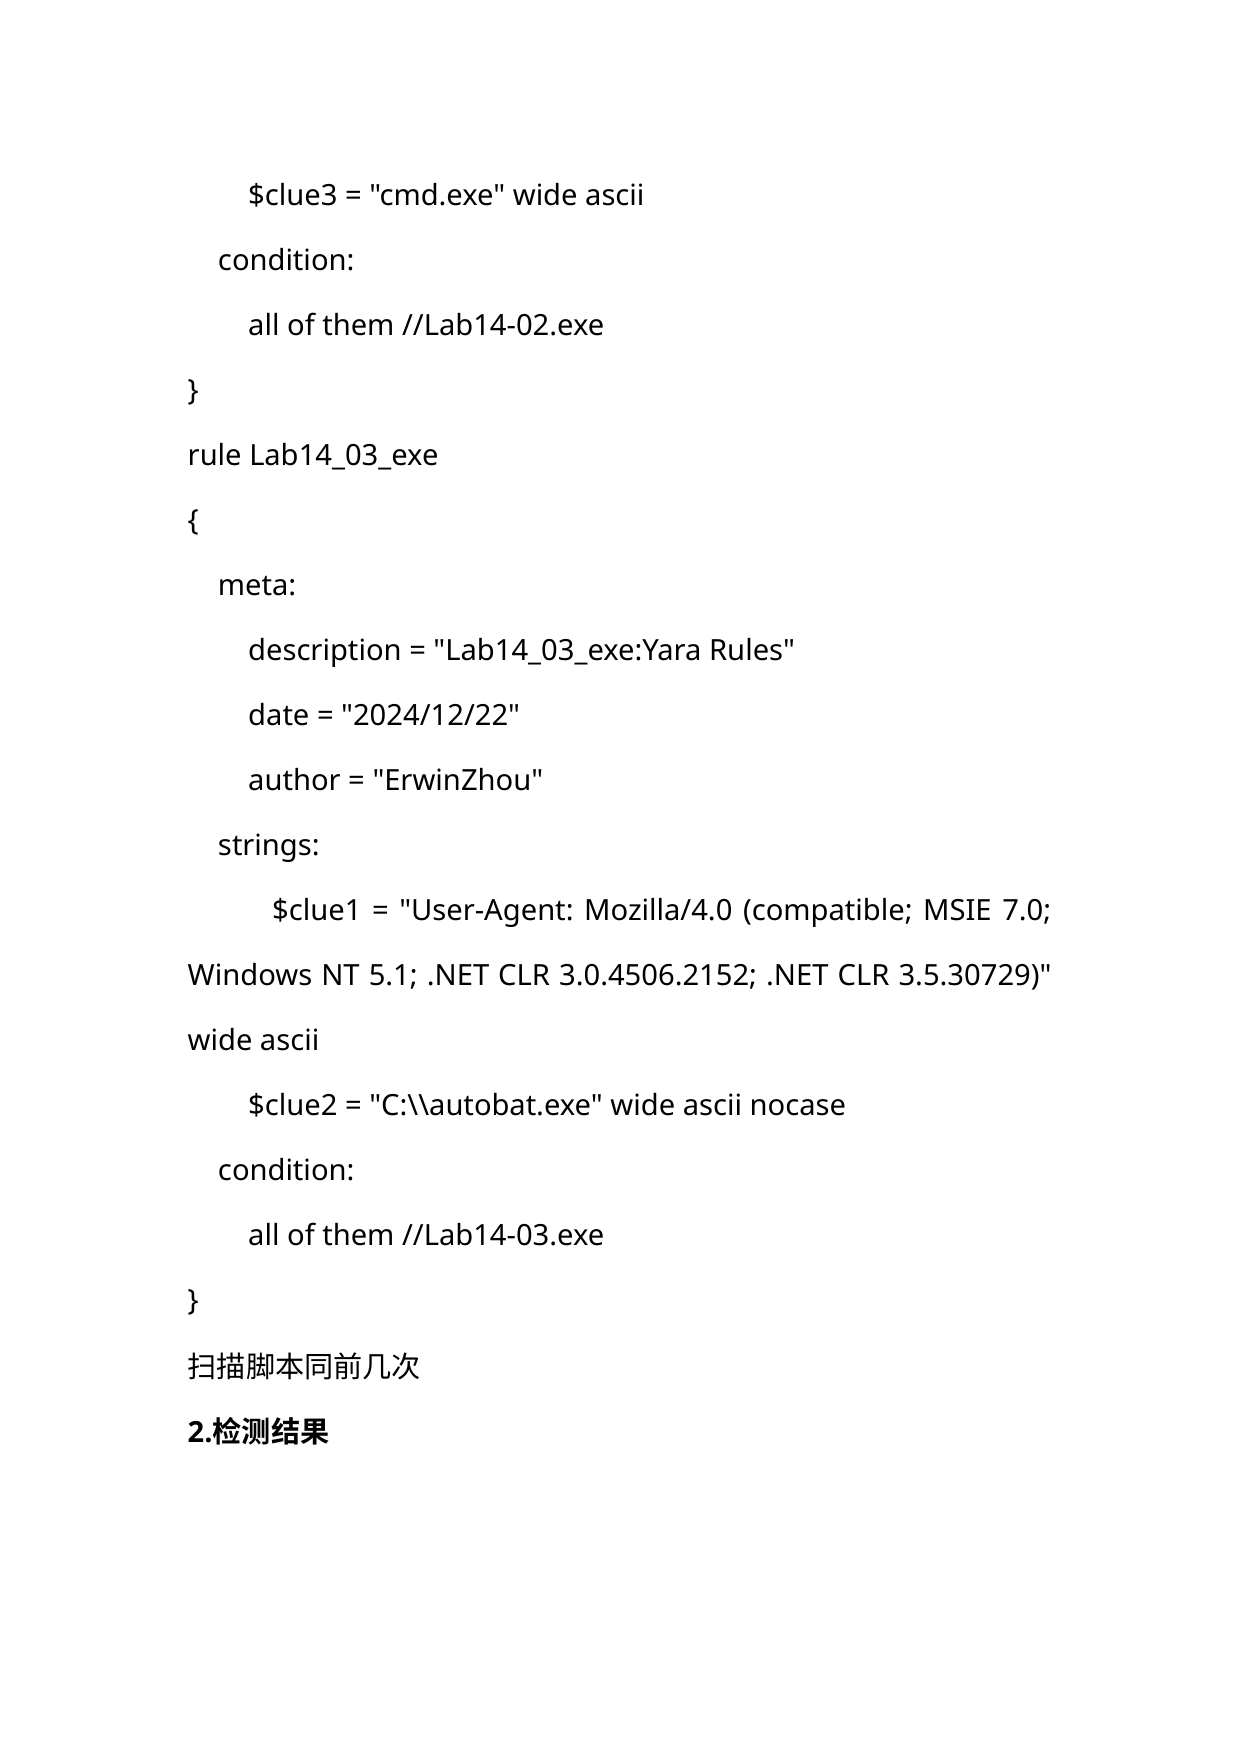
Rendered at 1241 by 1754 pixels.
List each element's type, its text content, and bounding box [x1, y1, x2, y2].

list } [187, 357, 1053, 422]
list } [187, 1267, 1053, 1332]
list date = "2024/12/22" [187, 682, 1053, 747]
list all of them //Lab14-02.exe [187, 292, 1053, 357]
list $clue1 = "User-Agent: Mozilla/4.0 (compatible; MSIE 7.0; Windows NT 5.1; .NET CLR 3.0.4506.2152; .NET CLR 3.5.30729)" wide ascii [187, 877, 1053, 1072]
list rule Lab14_03_exe [187, 422, 1053, 487]
list description = "Lab14_03_exe:Yara Rules" [187, 617, 1053, 682]
list strings: [187, 812, 1053, 877]
list 扫描脚本同前几次 [187, 1332, 1053, 1397]
list { [187, 487, 1053, 552]
list condition: [187, 1137, 1053, 1202]
list meta: [187, 552, 1053, 617]
list $clue2 = "C:\\autobat.exe" wide ascii nocase [187, 1072, 1053, 1137]
list author = "ErwinZhou" [187, 747, 1053, 812]
list all of them //Lab14-03.exe [187, 1202, 1053, 1267]
list $clue3 = "cmd.exe" wide ascii [187, 162, 1053, 227]
list condition: [187, 227, 1053, 292]
list 2.检测结果 [187, 1397, 1053, 1462]
